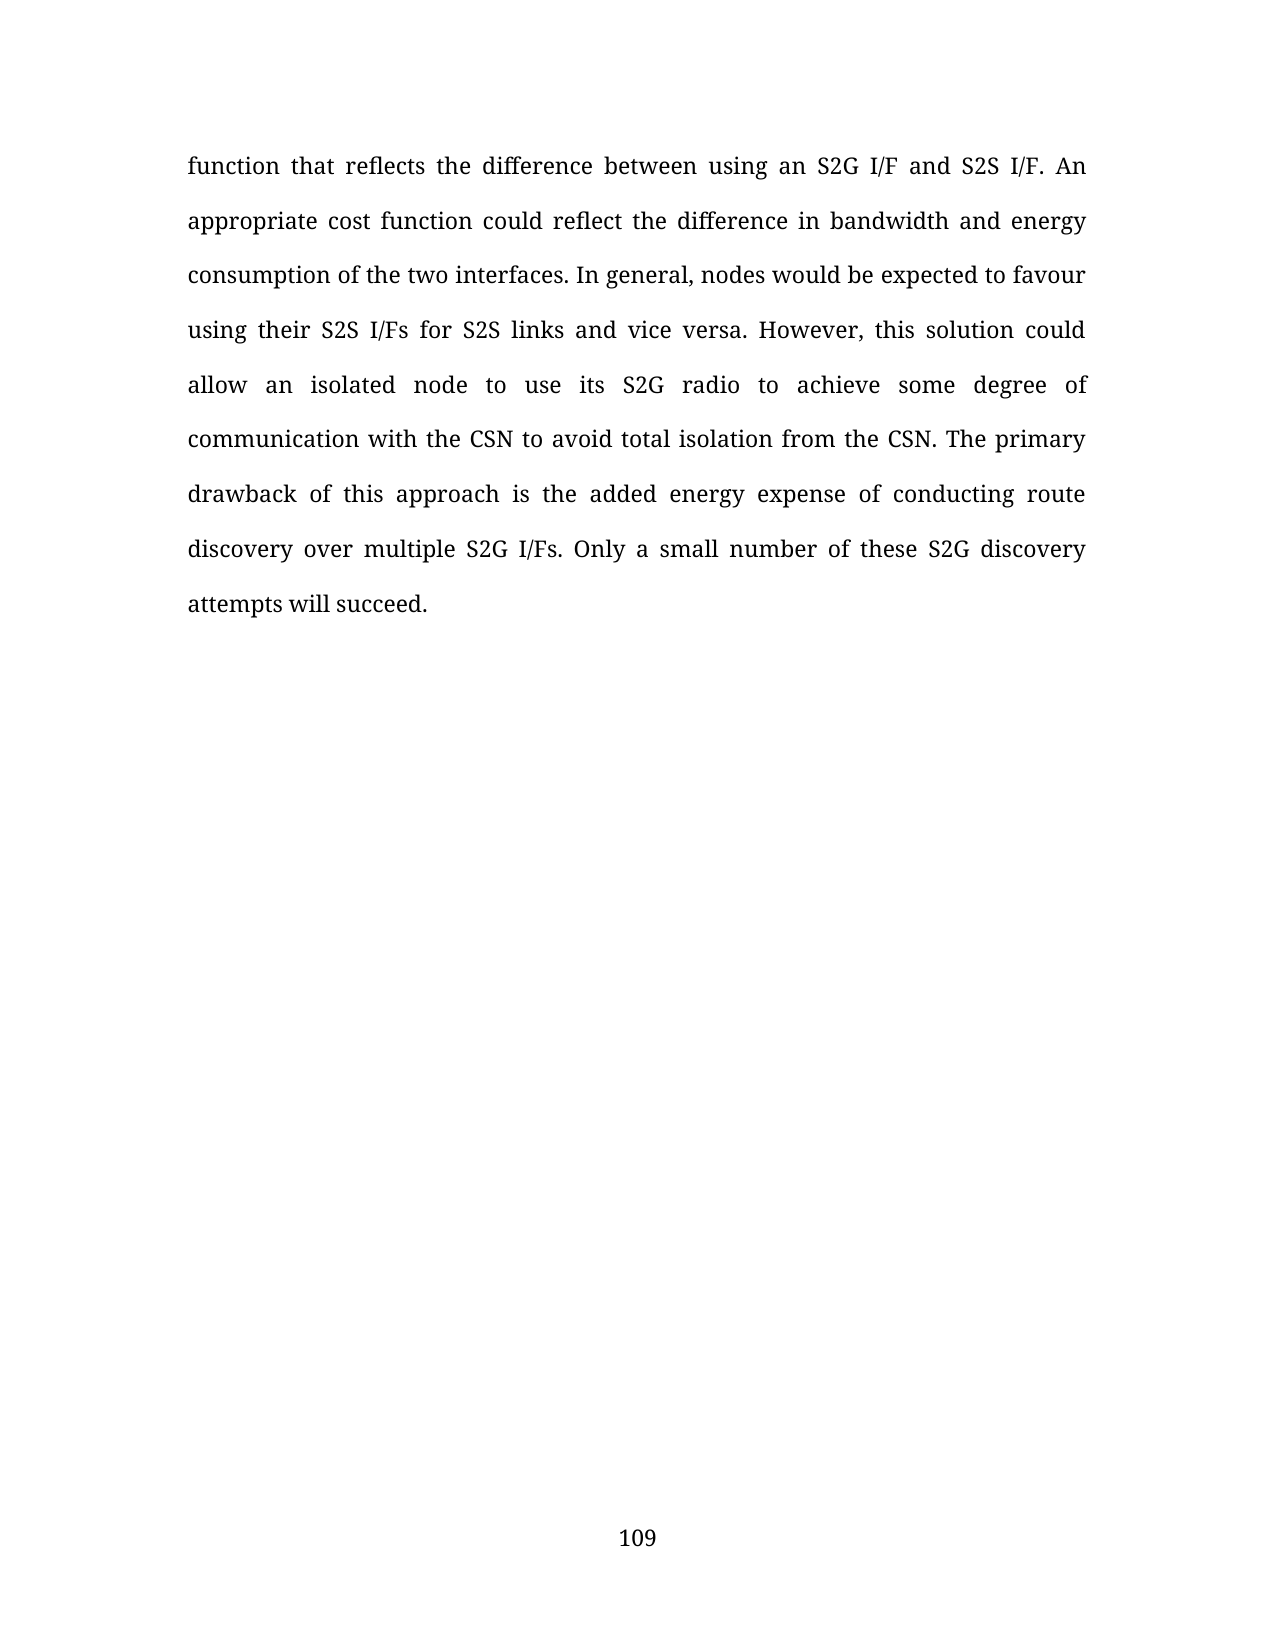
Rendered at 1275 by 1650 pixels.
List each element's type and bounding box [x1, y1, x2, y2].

text [187, 150, 1087, 619]
